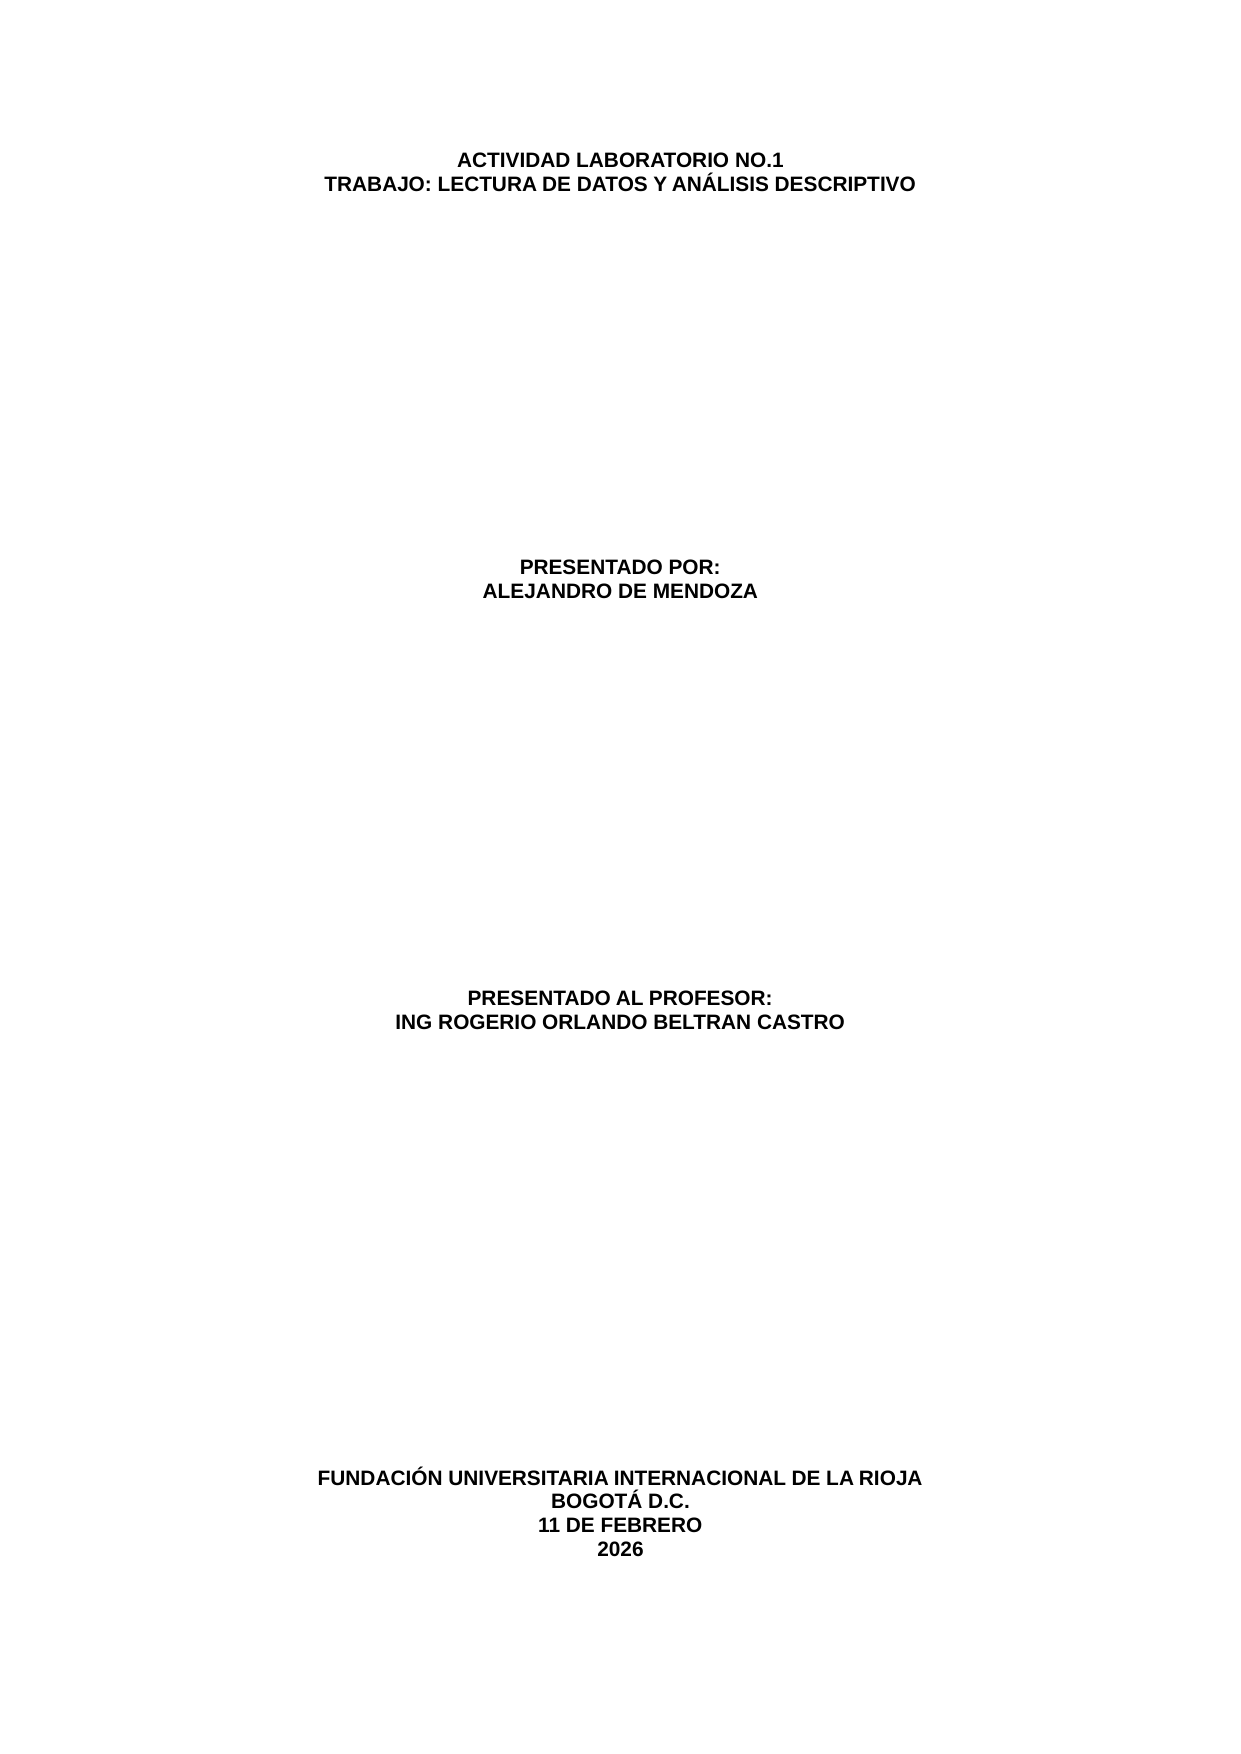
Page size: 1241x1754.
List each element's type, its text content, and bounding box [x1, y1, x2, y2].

text 11 DE FEBRERO [148, 1513, 1092, 1537]
text TRABAJO: LECTURA DE DATOS Y ANÁLISIS DESCRIPTIVO [148, 172, 1092, 196]
text PRESENTADO AL PROFESOR: [148, 986, 1092, 1010]
text 2026 [148, 1537, 1092, 1561]
text BOGOTÁ D.C. [148, 1489, 1092, 1513]
text ALEJANDRO DE MENDOZA [148, 579, 1092, 603]
text PRESENTADO POR: [148, 555, 1092, 579]
text ACTIVIDAD LABORATORIO NO.1 [148, 148, 1092, 172]
text FUNDACIÓN UNIVERSITARIA INTERNACIONAL DE LA RIOJA [148, 1465, 1092, 1489]
text ING ROGERIO ORLANDO BELTRAN CASTRO [148, 1010, 1092, 1034]
